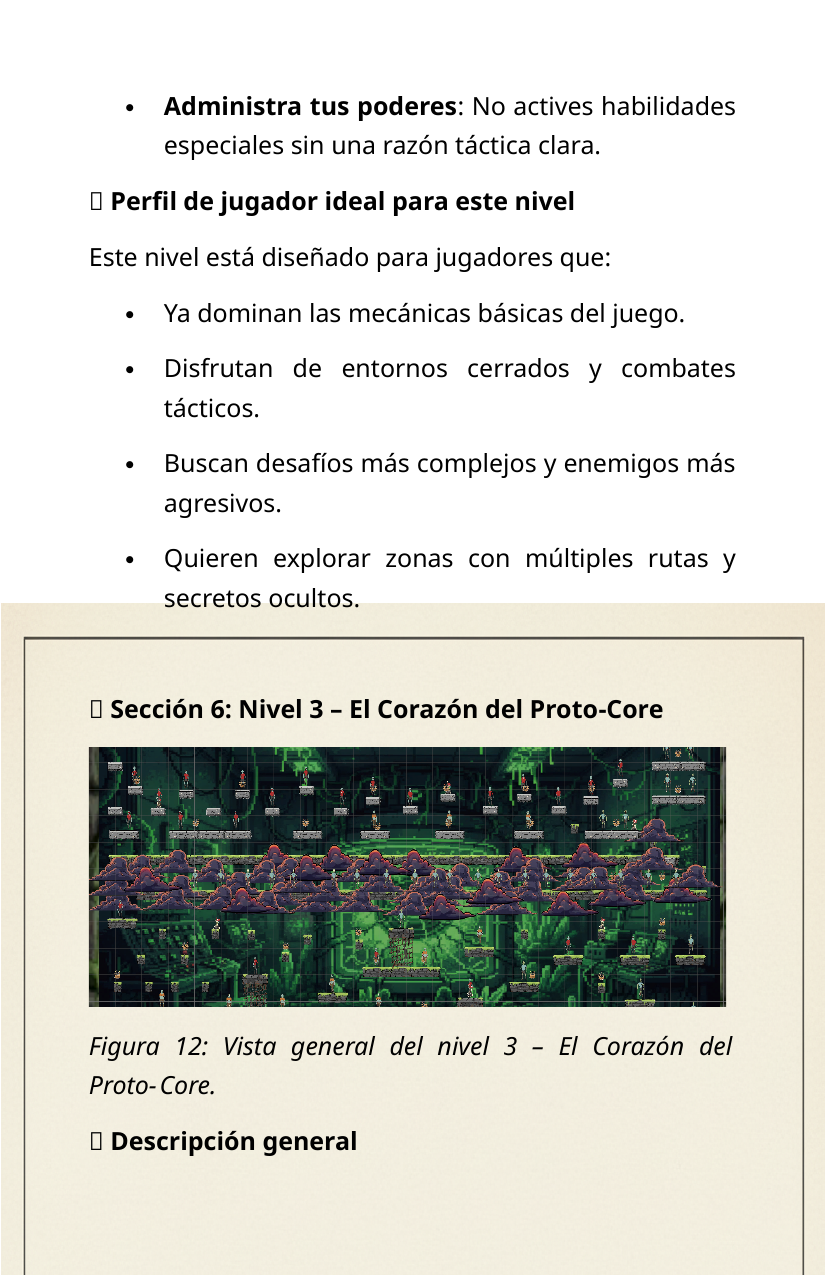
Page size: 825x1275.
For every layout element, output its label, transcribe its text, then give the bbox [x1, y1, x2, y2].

text Figura 12: Vista general del nivel 3 – El Corazón del Proto-Core. [89, 1028, 736, 1102]
text 🧬 Descripción general [89, 1123, 736, 1158]
list Ya dominan las mecánicas básicas del juego. [126, 295, 736, 329]
picture [1, 603, 825, 1275]
list Disfrutan de entornos cerrados y combates tácticos. [126, 351, 736, 424]
text 📘 Sección 6: Nivel 3 – El Corazón del Proto-Core [89, 692, 736, 726]
list Buscan desafíos más complejos y enemigos más agresivos. [126, 446, 736, 519]
list Quieren explorar zonas con múltiples rutas y secretos ocultos. [126, 541, 736, 614]
list Administra tus poderes: No actives habilidades especiales sin una razón táctica clara. [126, 89, 736, 162]
text 🧍 Perfil de jugador ideal para este nivel [89, 184, 736, 218]
text Este nivel está diseñado para jugadores que: [89, 239, 736, 273]
